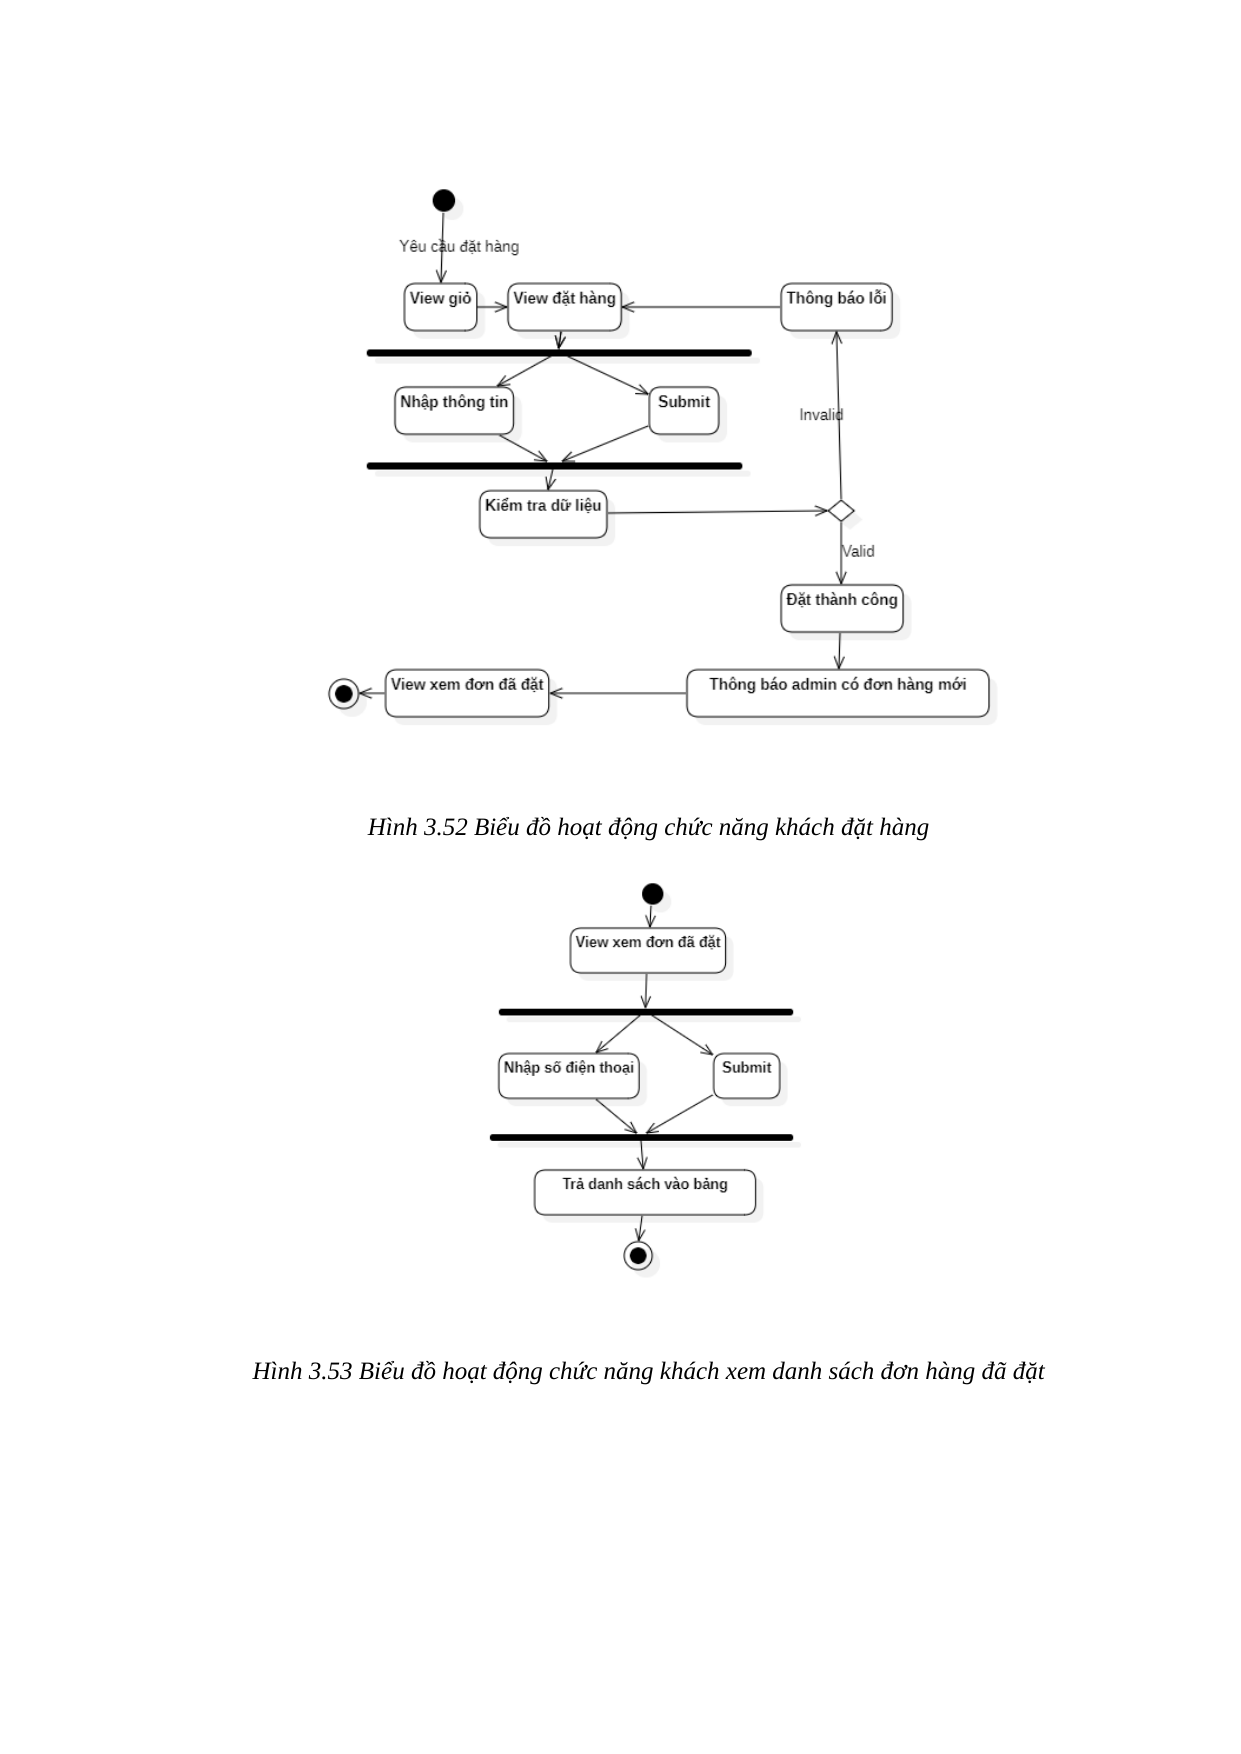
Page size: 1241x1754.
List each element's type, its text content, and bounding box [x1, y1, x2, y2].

picture [288, 147, 1012, 784]
text Hình . Biểu đồ hoạt động chức năng khách đặt hàng [177, 812, 1122, 840]
picture [321, 852, 979, 1328]
text Hình . Biểu đồ hoạt động chức năng khách xem danh sách đơn hàng đã đặt [177, 1356, 1122, 1385]
